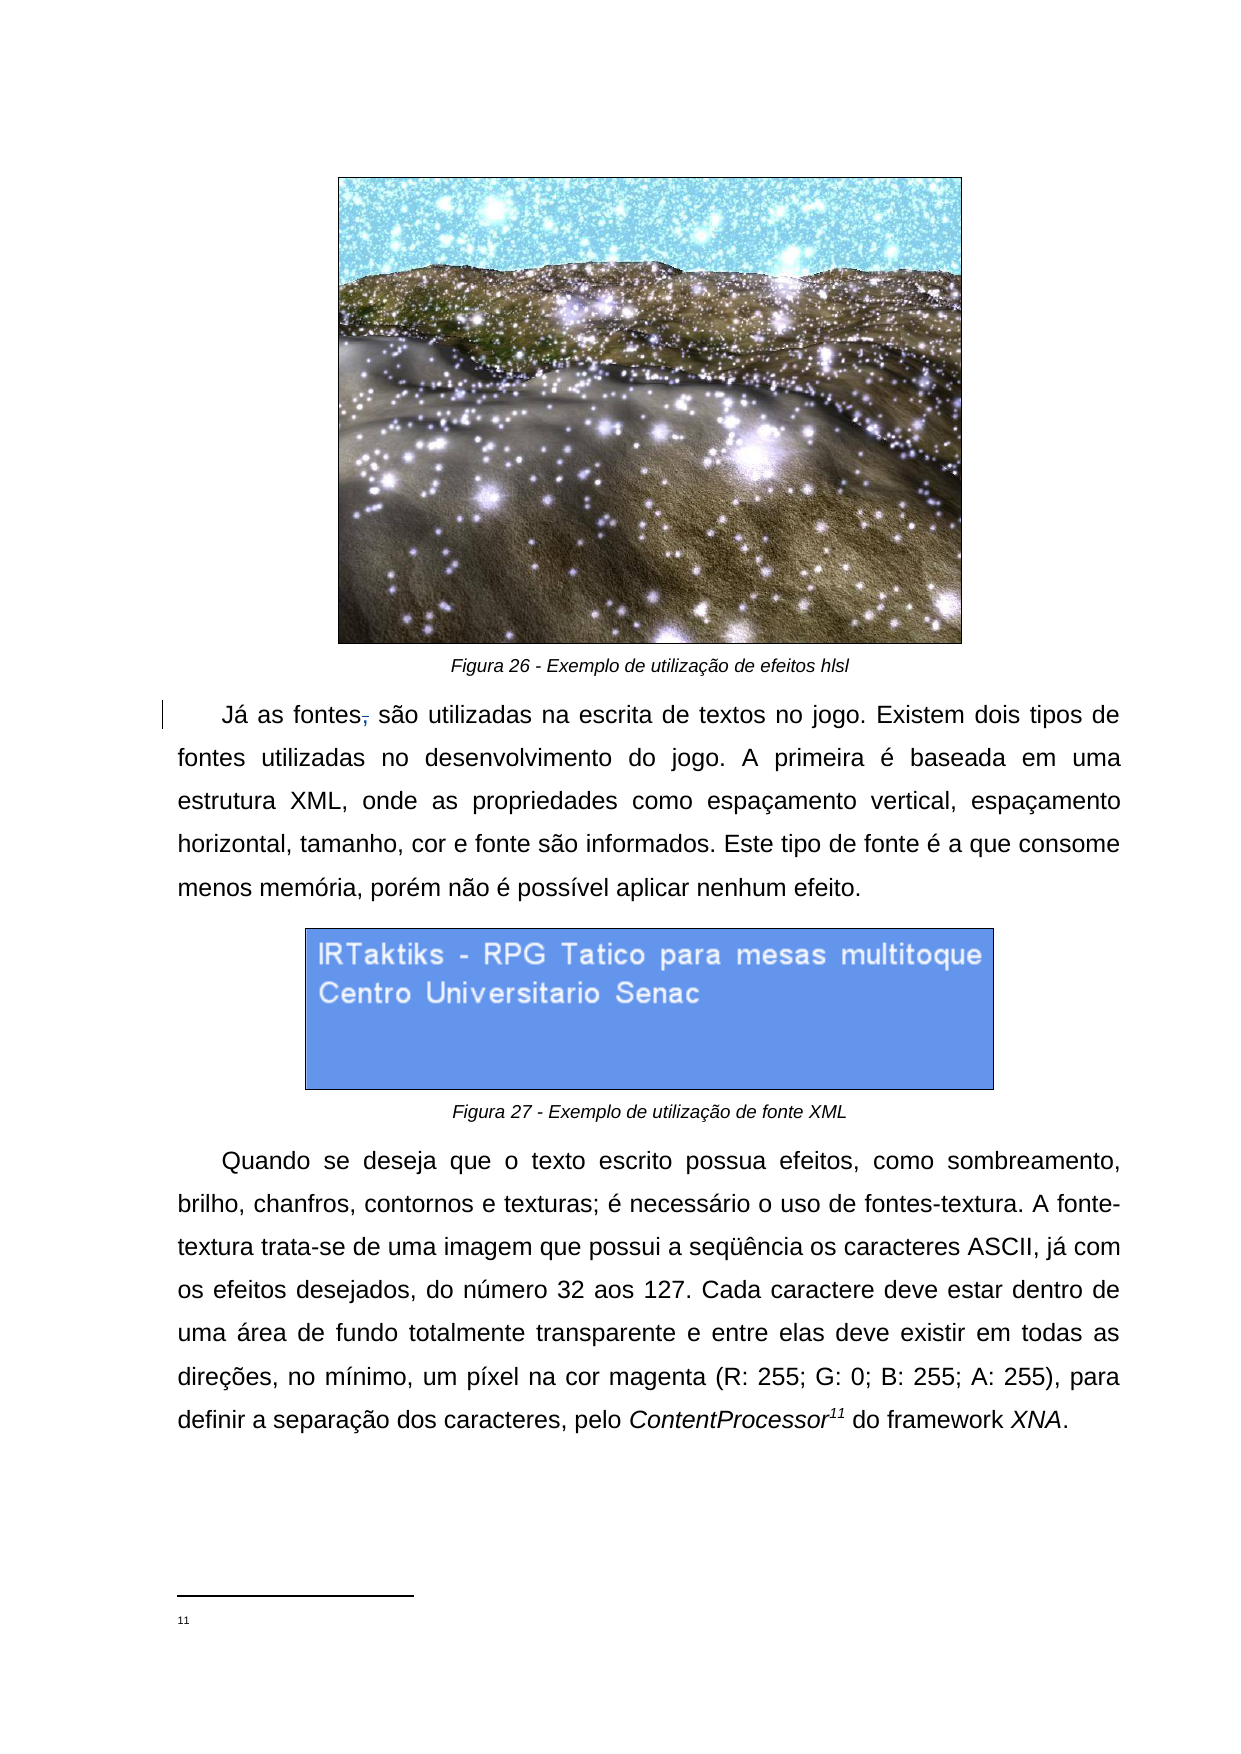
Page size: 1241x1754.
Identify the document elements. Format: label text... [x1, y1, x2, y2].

picture [306, 929, 993, 1089]
text Quando se deseja que o texto escrito possua efeitos, como sombreamento, brilho, chanfros, contornos e texturas; é necessário o uso de fontes-textura. A fonte-textura trata-se de uma imagem que possui a seqüência os caracteres ASCII, já com os efeitos desejados, do número 32 aos 127. Cada caractere deve estar dentro de uma área de fundo totalmente transparente e entre elas deve existir em todas as direções, no mínimo, um píxel na cor magenta (R: 255; G: 0; B: 255; A: 255), para definir a separação dos caracteres, pelo ContentProcessor do framework XNA. [177, 1146, 1122, 1433]
text Já as fontes são utilizadas na escrita de textos no jogo. Existem dois tipos de fontes utilizadas no desenvolvimento do jogo. A primeira é baseada em uma estrutura XML, onde as propriedades como espaçamento vertical, espaçamento horizontal, tamanho, cor e fonte são informados. Este tipo de fonte é a que consome menos memória, porém não é possível aplicar nenhum efeito. [177, 700, 1122, 901]
picture [339, 178, 961, 643]
